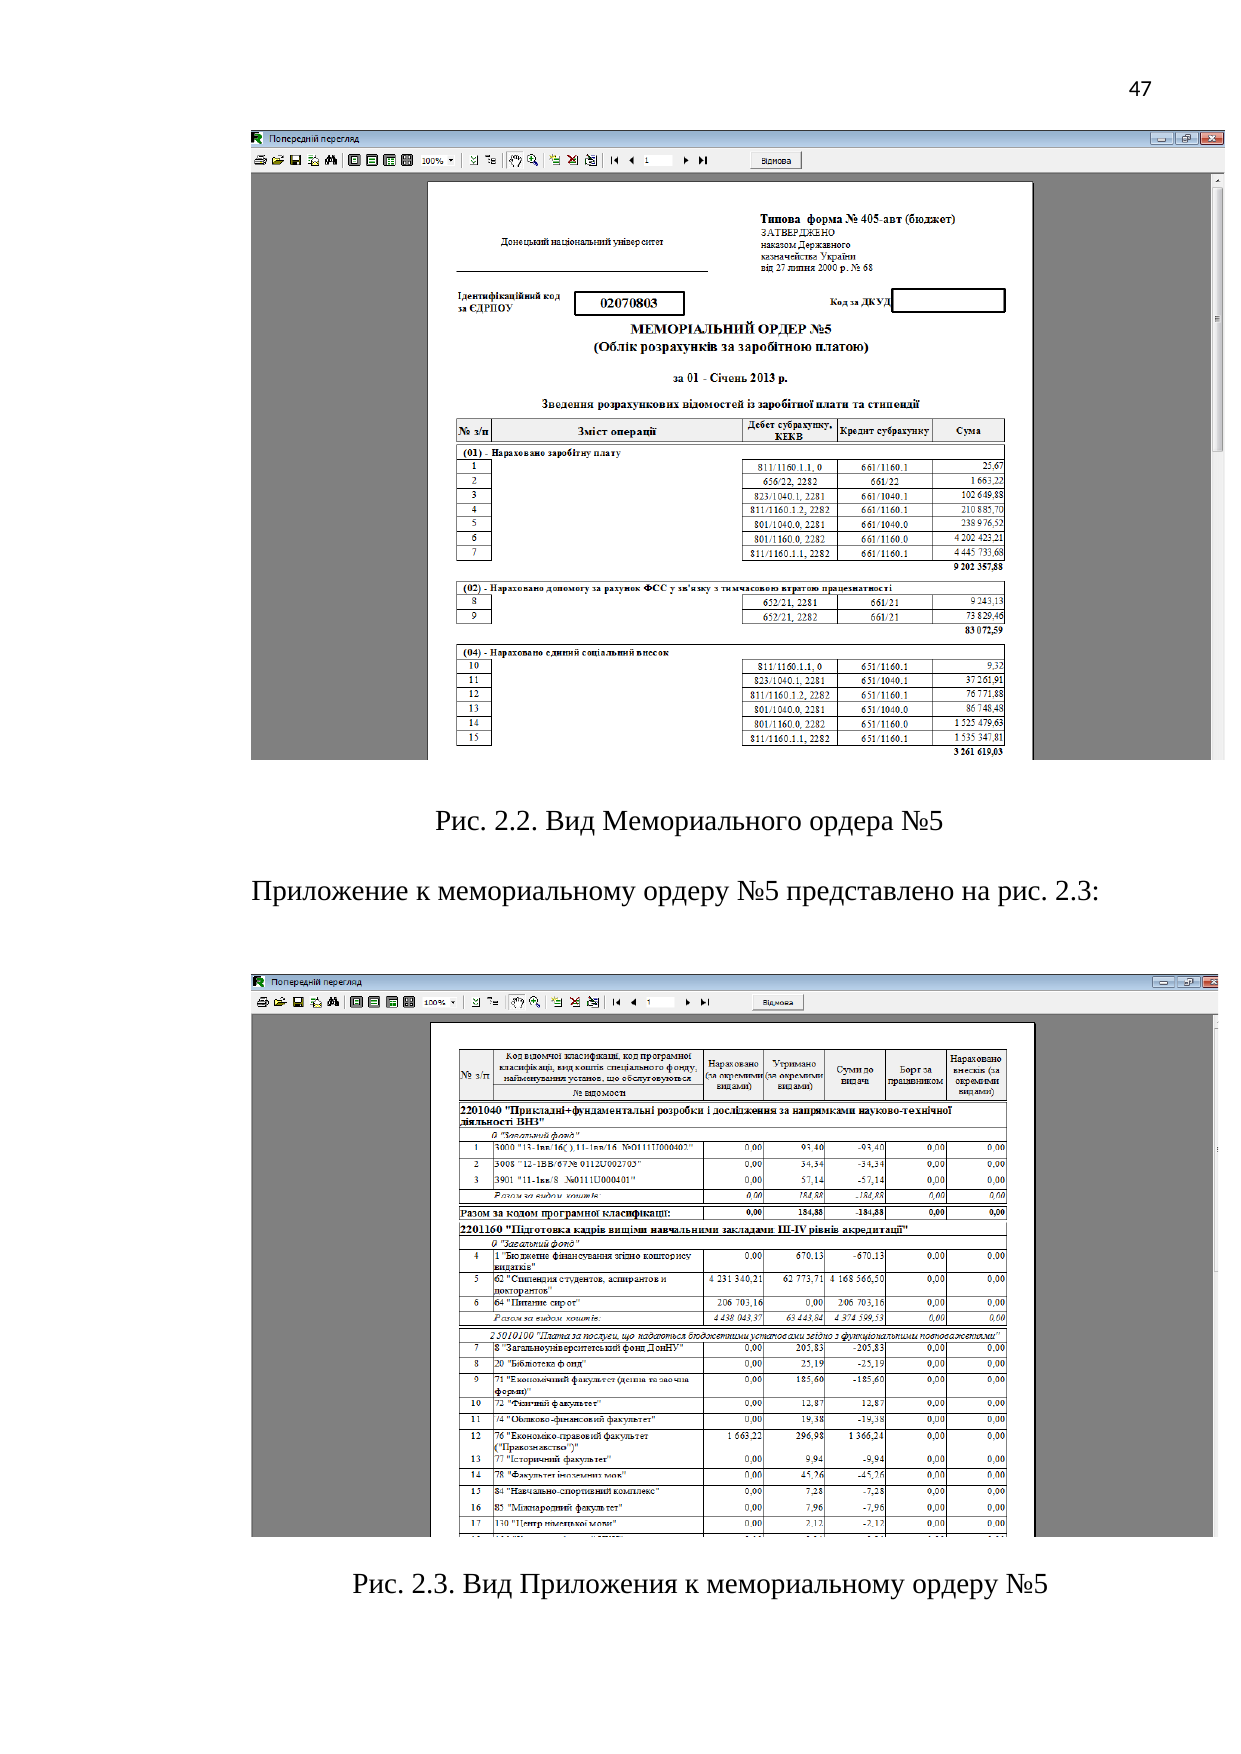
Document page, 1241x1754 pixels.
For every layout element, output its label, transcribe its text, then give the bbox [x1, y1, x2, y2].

picture [251, 974, 1219, 1537]
list Приложение к мемориальному ордеру №5 представлено на рис. 2.3: [177, 873, 1152, 907]
picture [251, 129, 1225, 760]
